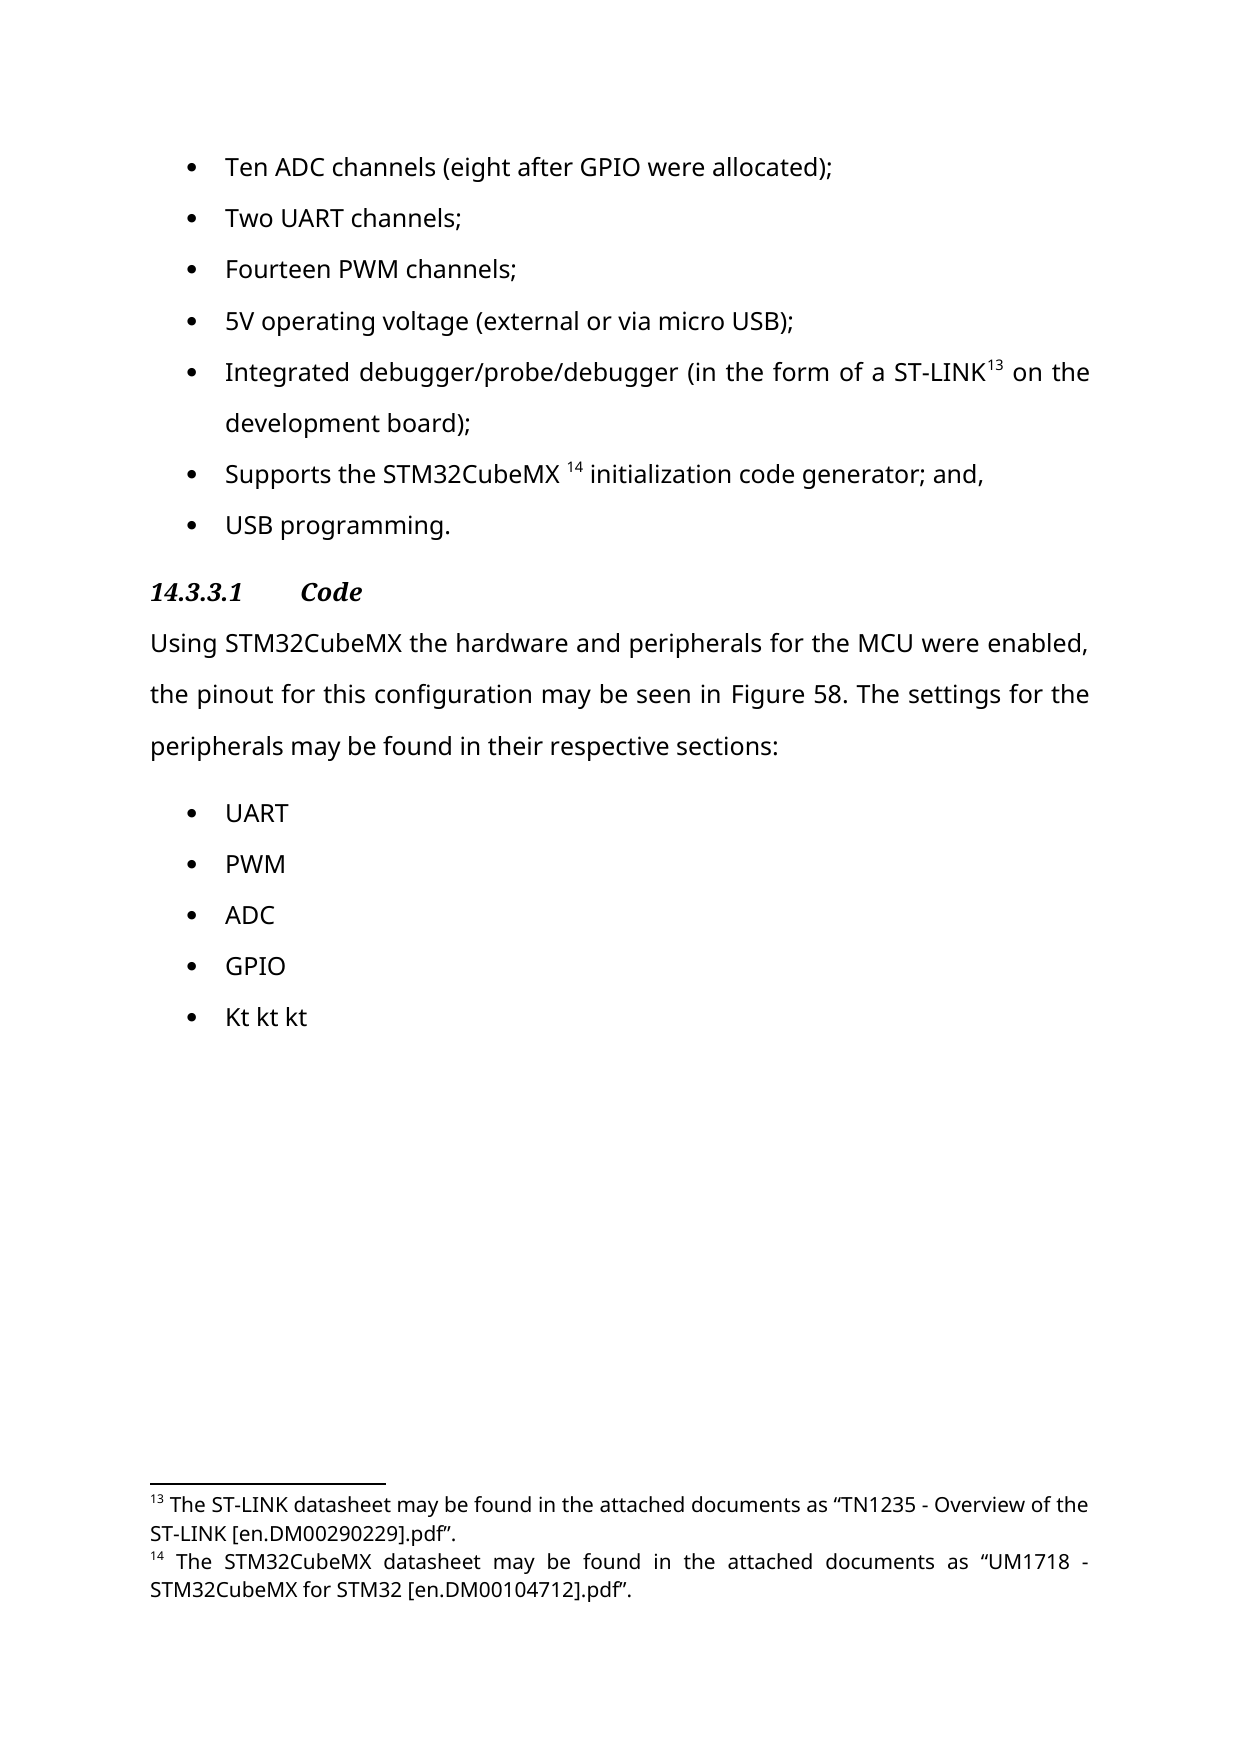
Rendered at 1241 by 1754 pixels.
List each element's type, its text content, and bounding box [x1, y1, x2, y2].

list Kt kt kt [187, 1000, 1090, 1034]
text Using STM32CubeMX the hardware and peripherals for the MCU were enabled, the pinout for this configuration may be seen in Figure 58. The settings for the peripherals may be found in their respective sections: [150, 626, 1090, 762]
list UART [187, 796, 1090, 830]
subtitle Code [150, 575, 1090, 609]
list Supports the STM32CubeMX initialization code generator; and, [187, 456, 1090, 490]
list ADC [187, 898, 1090, 932]
list Fourteen PWM channels; [187, 252, 1090, 286]
list Two UART channels; [187, 201, 1090, 235]
list Integrated debugger/probe/debugger (in the form of a ST-LINK on the development board); [187, 354, 1090, 439]
list Ten ADC channels (eight after GPIO were allocated); [187, 150, 1090, 184]
list GPIO [187, 949, 1090, 983]
list 5V operating voltage (external or via micro USB); [187, 303, 1090, 337]
list PWM [187, 847, 1090, 881]
list USB programming. [187, 507, 1090, 541]
